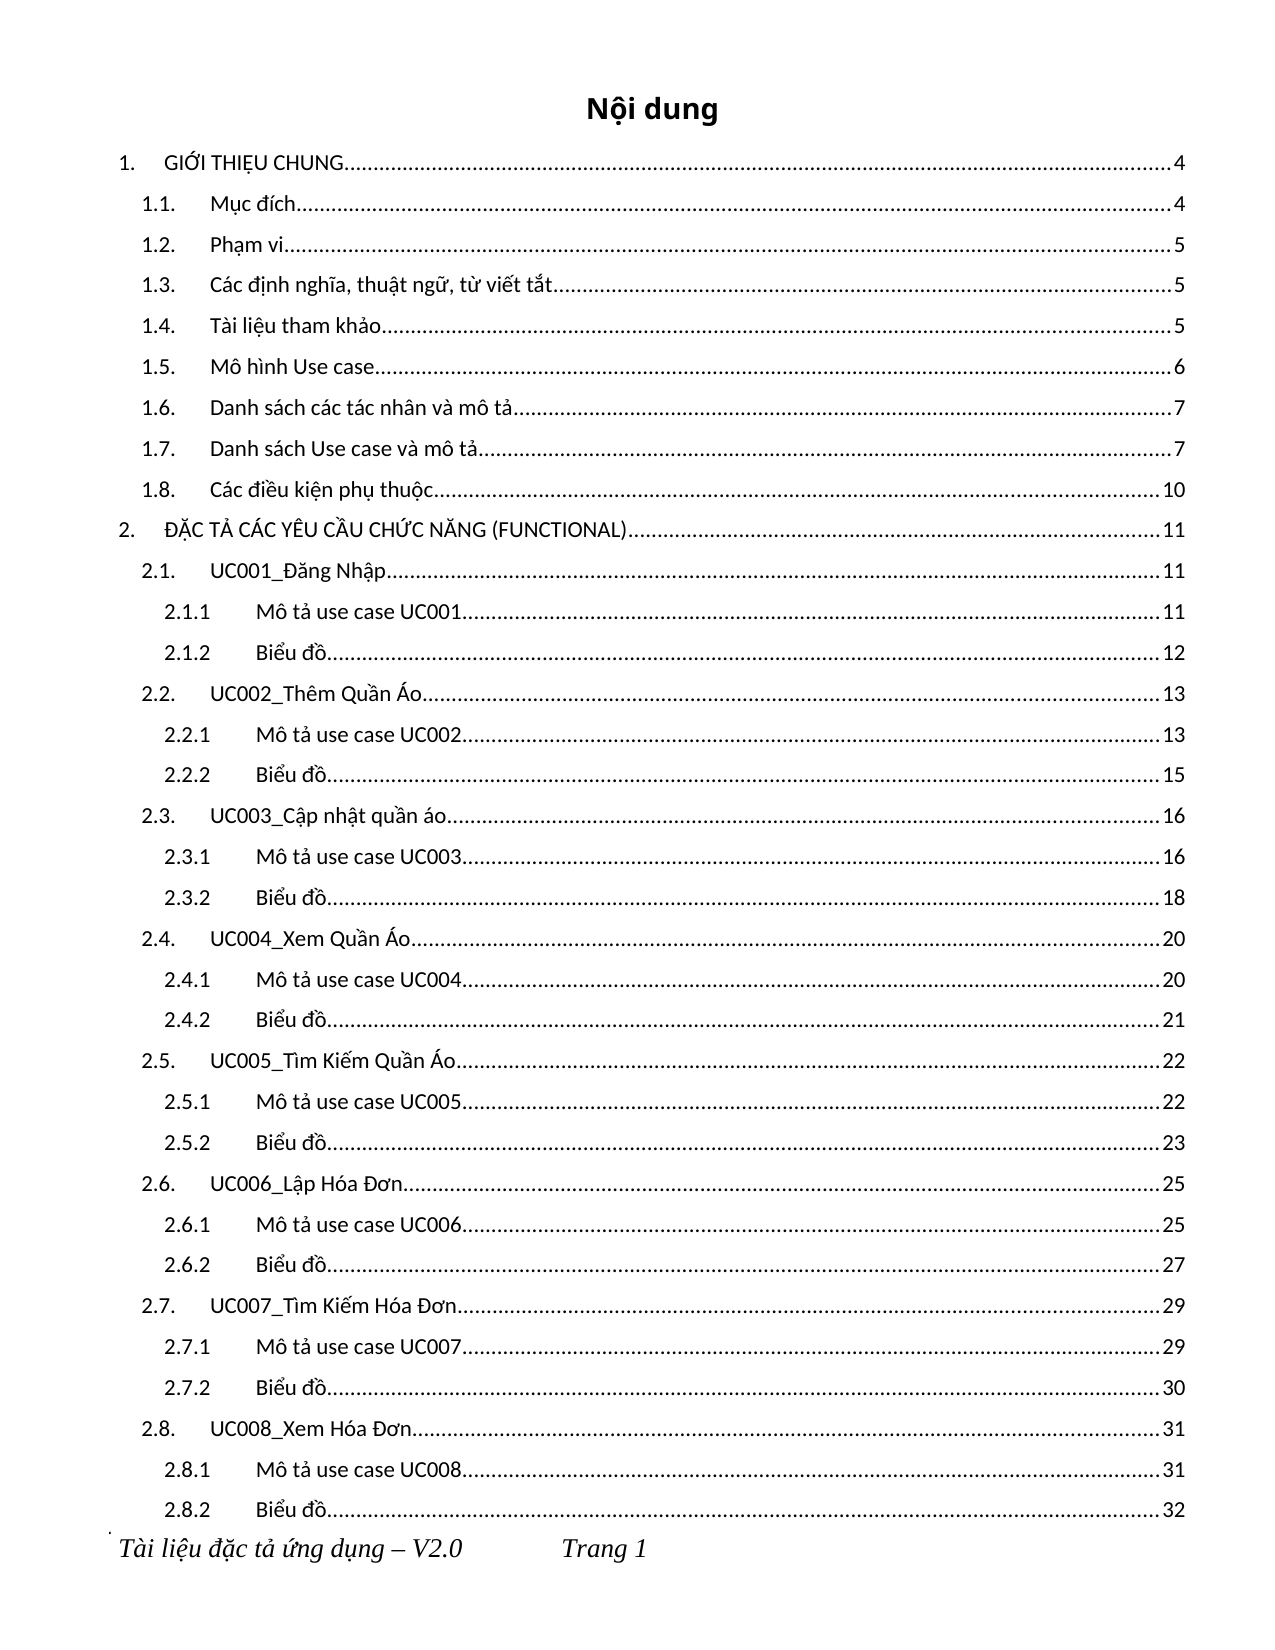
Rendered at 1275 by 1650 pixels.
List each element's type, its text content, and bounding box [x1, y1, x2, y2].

text 1.3. Các định nghĩa, thuật ngữ, từ viết tắt 5 [141, 271, 1186, 299]
text 2.5.1 Mô tả use case UC005 22 [164, 1087, 1186, 1115]
text 1.8. Các điều kiện phụ thuộc 10 [141, 475, 1186, 503]
text Nội dung [118, 89, 1186, 128]
text 2.2. UC002_Thêm Quần Áo 13 [141, 679, 1186, 707]
text 2.3.1 Mô tả use case UC003 16 [164, 842, 1186, 870]
text 2.5. UC005_Tìm Kiếm Quần Áo 22 [141, 1046, 1186, 1074]
text 2.4.1 Mô tả use case UC004 20 [164, 965, 1186, 993]
text 2.1.2 Biểu đồ 12 [164, 638, 1186, 666]
text 2.7.2 Biểu đồ 30 [164, 1373, 1186, 1401]
text 1. GIỚI THIỆU CHUNG 4 [118, 148, 1186, 176]
text 2.7. UC007_Tìm Kiếm Hóa Đơn 29 [141, 1291, 1186, 1319]
text 2.1. UC001_Đăng Nhập 11 [141, 556, 1186, 584]
text 2.7.1 Mô tả use case UC007 29 [164, 1332, 1186, 1360]
text 2.6.1 Mô tả use case UC006 25 [164, 1210, 1186, 1238]
text 2.8.1 Mô tả use case UC008 31 [164, 1455, 1186, 1483]
text 2.8.2 Biểu đồ 32 [164, 1496, 1186, 1524]
text 2. ĐẶC TẢ CÁC YÊU CẦU CHỨC NĂNG (FUNCTIONAL) 11 [118, 516, 1186, 544]
text 1.4. Tài liệu tham khảo 5 [141, 311, 1186, 339]
text 1.7. Danh sách Use case và mô tả 7 [141, 434, 1186, 462]
text 2.8. UC008_Xem Hóa Đơn 31 [141, 1414, 1186, 1442]
text 2.2.2 Biểu đồ 15 [164, 761, 1186, 789]
text 2.4.2 Biểu đồ 21 [164, 1006, 1186, 1034]
text 1.2. Phạm vi 5 [141, 230, 1186, 258]
text 2.3. UC003_Cập nhật quần áo 16 [141, 801, 1186, 829]
text 2.6. UC006_Lập Hóa Đơn 25 [141, 1169, 1186, 1197]
text 1.6. Danh sách các tác nhân và mô tả 7 [141, 393, 1186, 421]
text 2.6.2 Biểu đồ 27 [164, 1251, 1186, 1279]
text 1.1. Mục đích 4 [141, 189, 1186, 217]
text 2.5.2 Biểu đồ 23 [164, 1128, 1186, 1156]
text 2.2.1 Mô tả use case UC002 13 [164, 720, 1186, 748]
text 1.5. Mô hình Use case 6 [141, 352, 1186, 380]
text 2.4. UC004_Xem Quần Áo 20 [141, 924, 1186, 952]
text 2.3.2 Biểu đồ 18 [164, 883, 1186, 911]
text 2.1.1 Mô tả use case UC001 11 [164, 597, 1186, 625]
